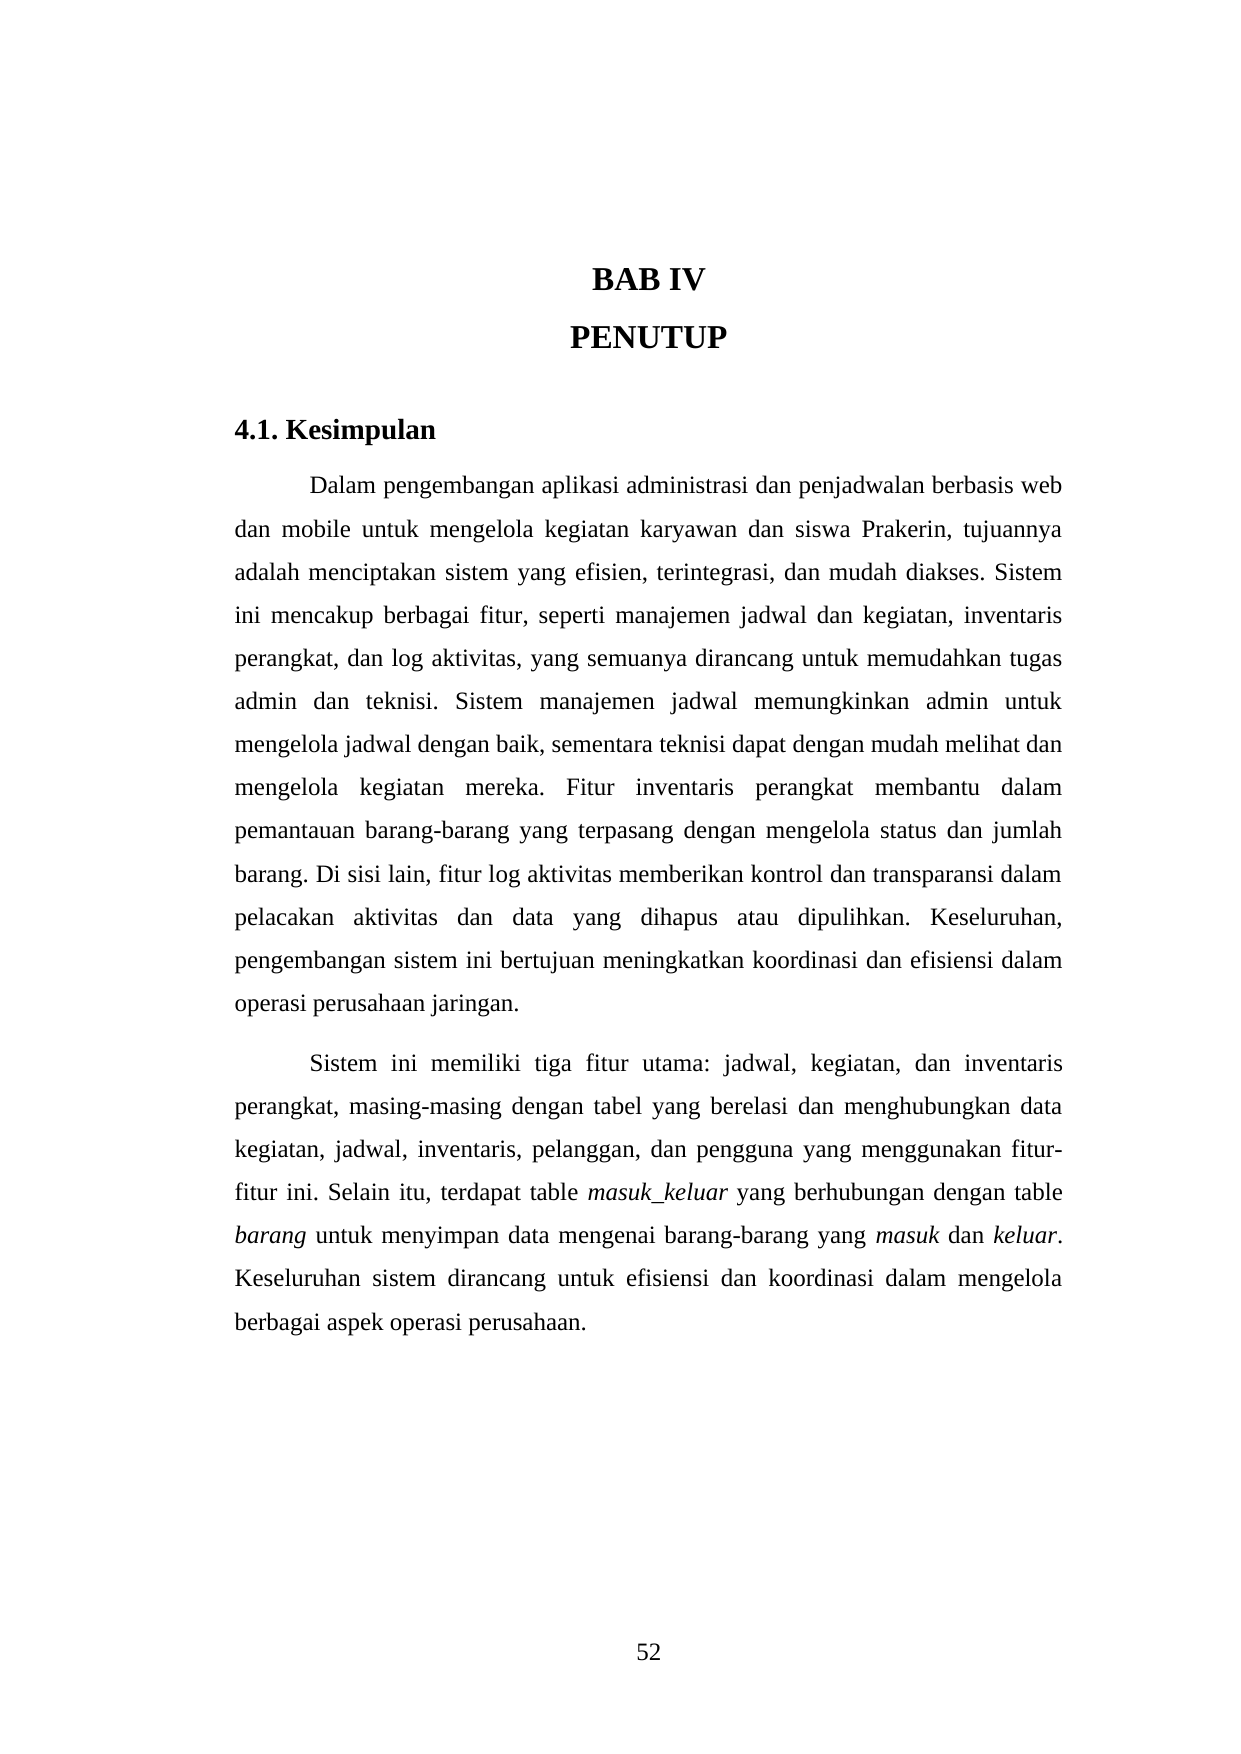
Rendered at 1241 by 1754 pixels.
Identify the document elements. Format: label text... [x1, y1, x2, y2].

subtitle 4.1. Kesimpulan [234, 412, 1063, 445]
text Dalam pengembangan aplikasi administrasi dan penjadwalan berbasis web dan mobile untuk mengelola kegiatan karyawan dan siswa Prakerin, tujuannya adalah menciptakan sistem yang efisien, terintegrasi, dan mudah diakses. Sistem ini mencakup berbagai fitur, seperti manajemen jadwal dan kegiatan, inventaris perangkat, dan log aktivitas, yang semuanya dirancang untuk memudahkan tugas admin dan teknisi. Sistem manajemen jadwal memungkinkan admin untuk mengelola jadwal dengan baik, sementara teknisi dapat dengan mudah melihat dan mengelola kegiatan mereka. Fitur inventaris perangkat membantu dalam pemantauan barang-barang yang terpasang dengan mengelola status dan jumlah barang. Di sisi lain, fitur log aktivitas memberikan kontrol dan transparansi dalam pelacakan aktivitas dan data yang dihapus atau dipulihkan. Keseluruhan, pengembangan sistem ini bertujuan meningkatkan koordinasi dan efisiensi dalam operasi perusahaan jaringan. [234, 471, 1063, 1017]
text Sistem ini memiliki tiga fitur utama: jadwal, kegiatan, dan inventaris perangkat, masing-masing dengan tabel yang berelasi dan menghubungkan data kegiatan, jadwal, inventaris, pelanggan, dan pengguna yang menggunakan fitur-fitur ini. Selain itu, terdapat table masuk_keluar yang berhubungan dengan table barang untuk menyimpan data mengenai barang-barang yang masuk dan keluar. Keseluruhan sistem dirancang untuk efisiensi dan koordinasi dalam mengelola berbagai aspek operasi perusahaan. [234, 1048, 1063, 1335]
subtitle BAB IV [234, 259, 1063, 298]
text PENUTUP [234, 317, 1063, 355]
